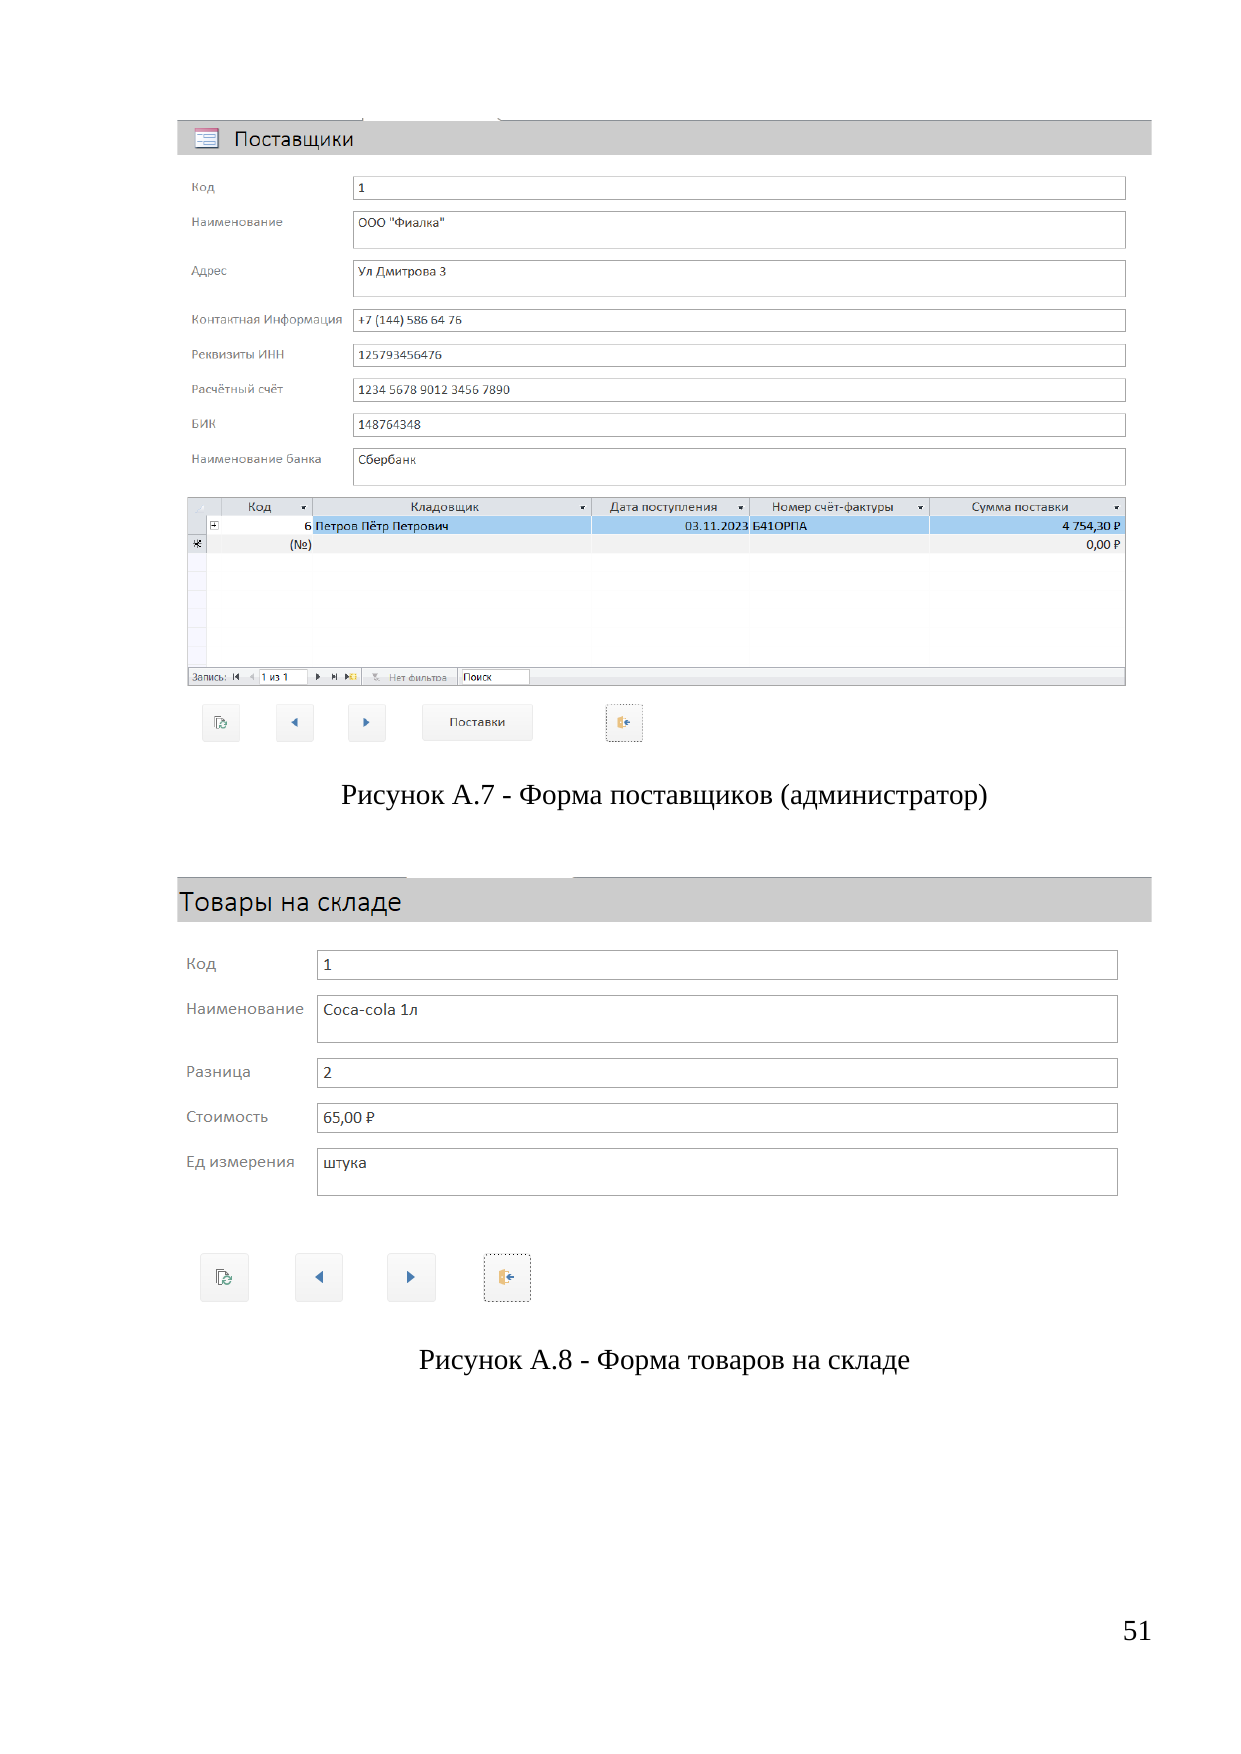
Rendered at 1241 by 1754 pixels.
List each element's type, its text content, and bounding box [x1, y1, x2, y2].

text Рисунок А.8 - Форма товаров на складе [177, 1342, 1152, 1375]
picture [177, 118, 1152, 763]
text Рисунок А.7 - Форма поставщиков (администратор) [177, 777, 1152, 811]
picture [177, 877, 1152, 1328]
